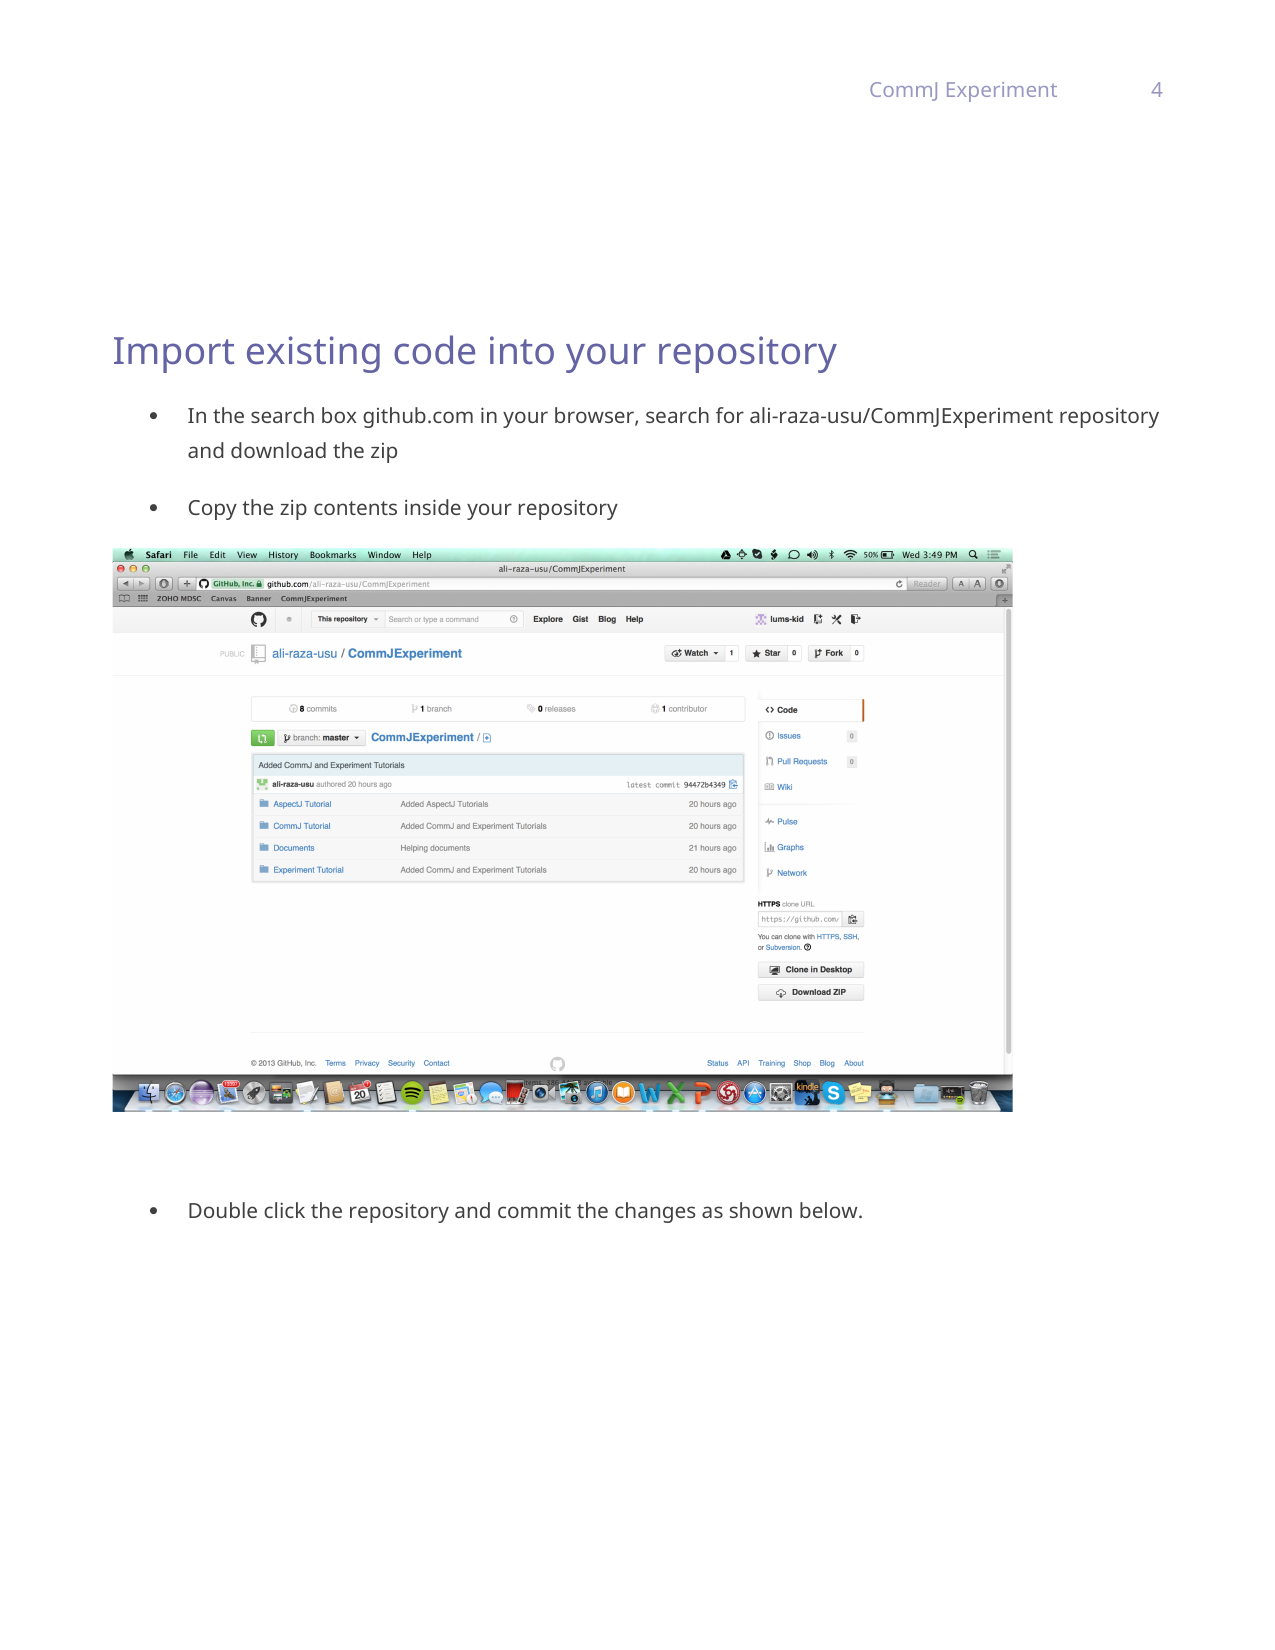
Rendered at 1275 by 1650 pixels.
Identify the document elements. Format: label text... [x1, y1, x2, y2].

list Double click the repository and commit the changes as shown below. [150, 1196, 1162, 1224]
picture [112, 548, 1013, 1112]
